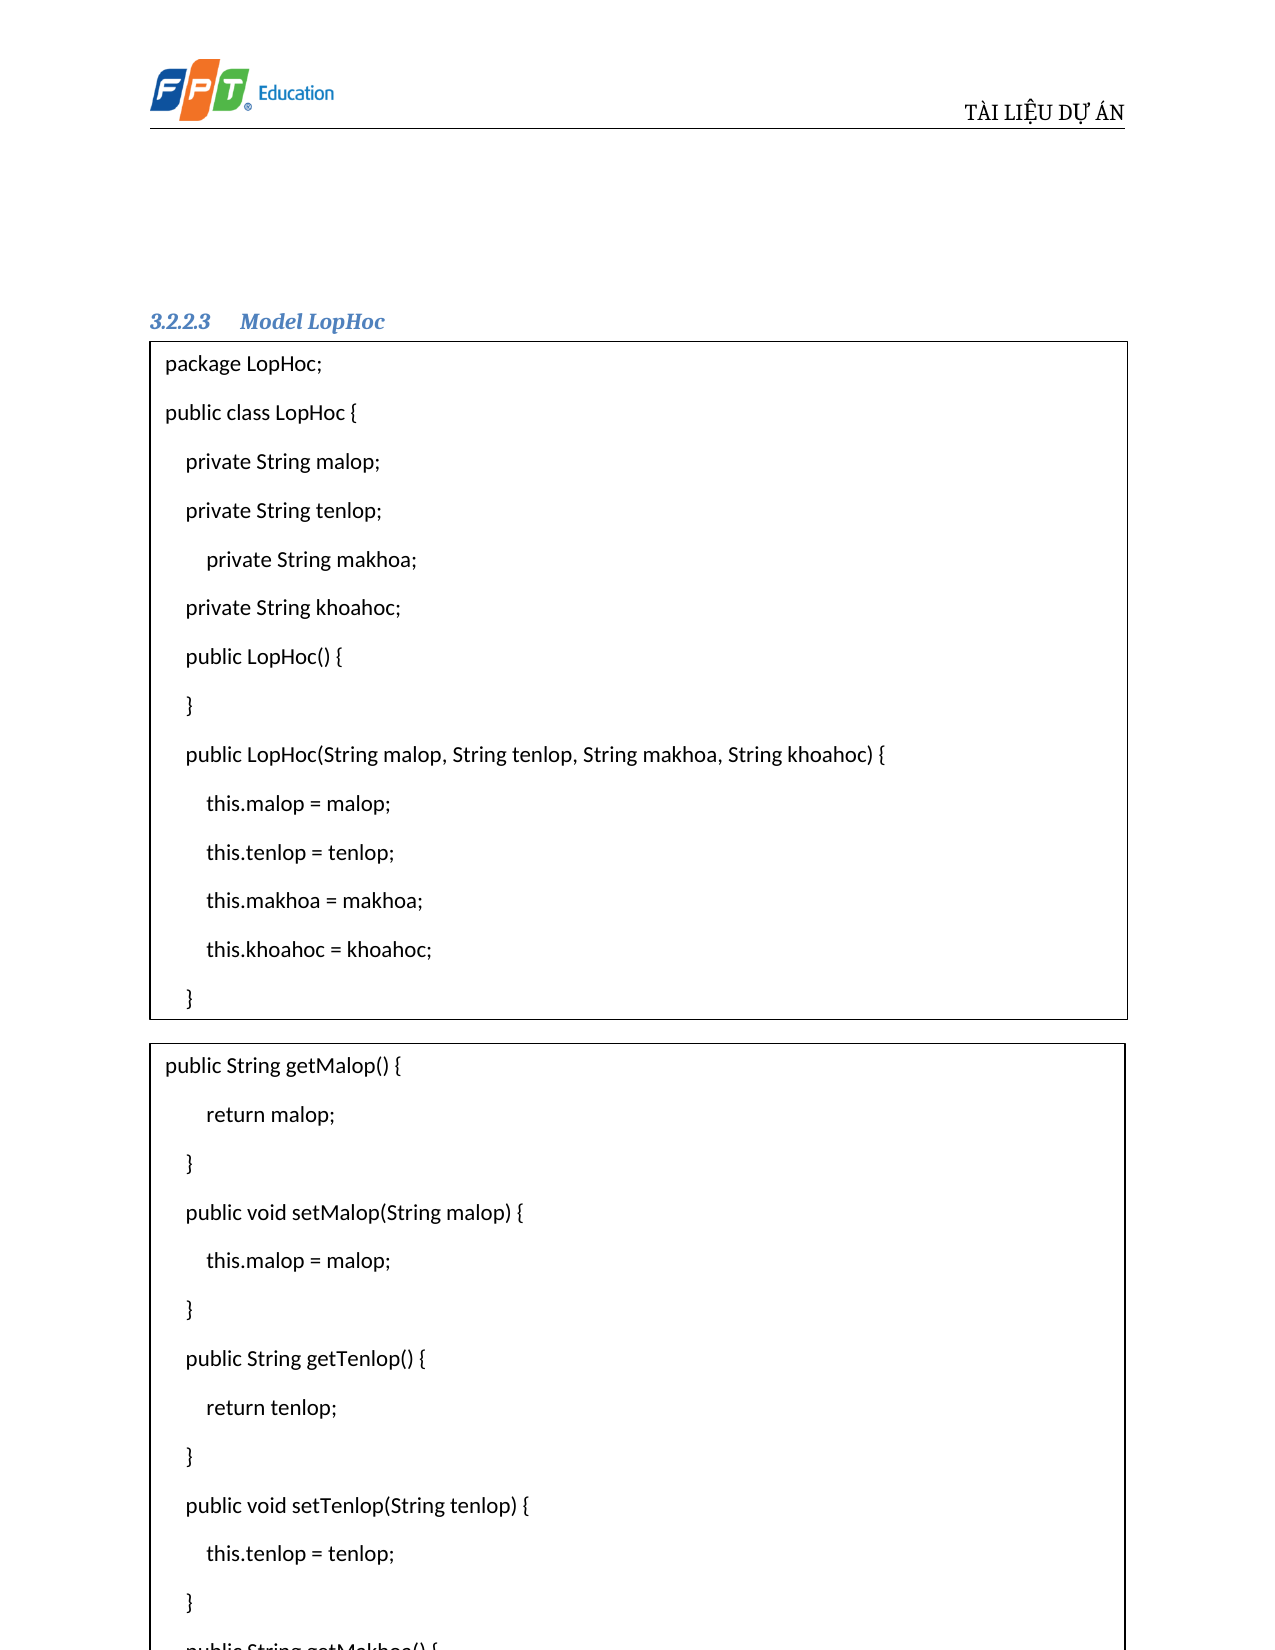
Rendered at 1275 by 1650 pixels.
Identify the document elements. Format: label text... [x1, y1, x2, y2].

subtitle Model LopHoc [150, 309, 1125, 335]
picture [150, 59, 336, 121]
